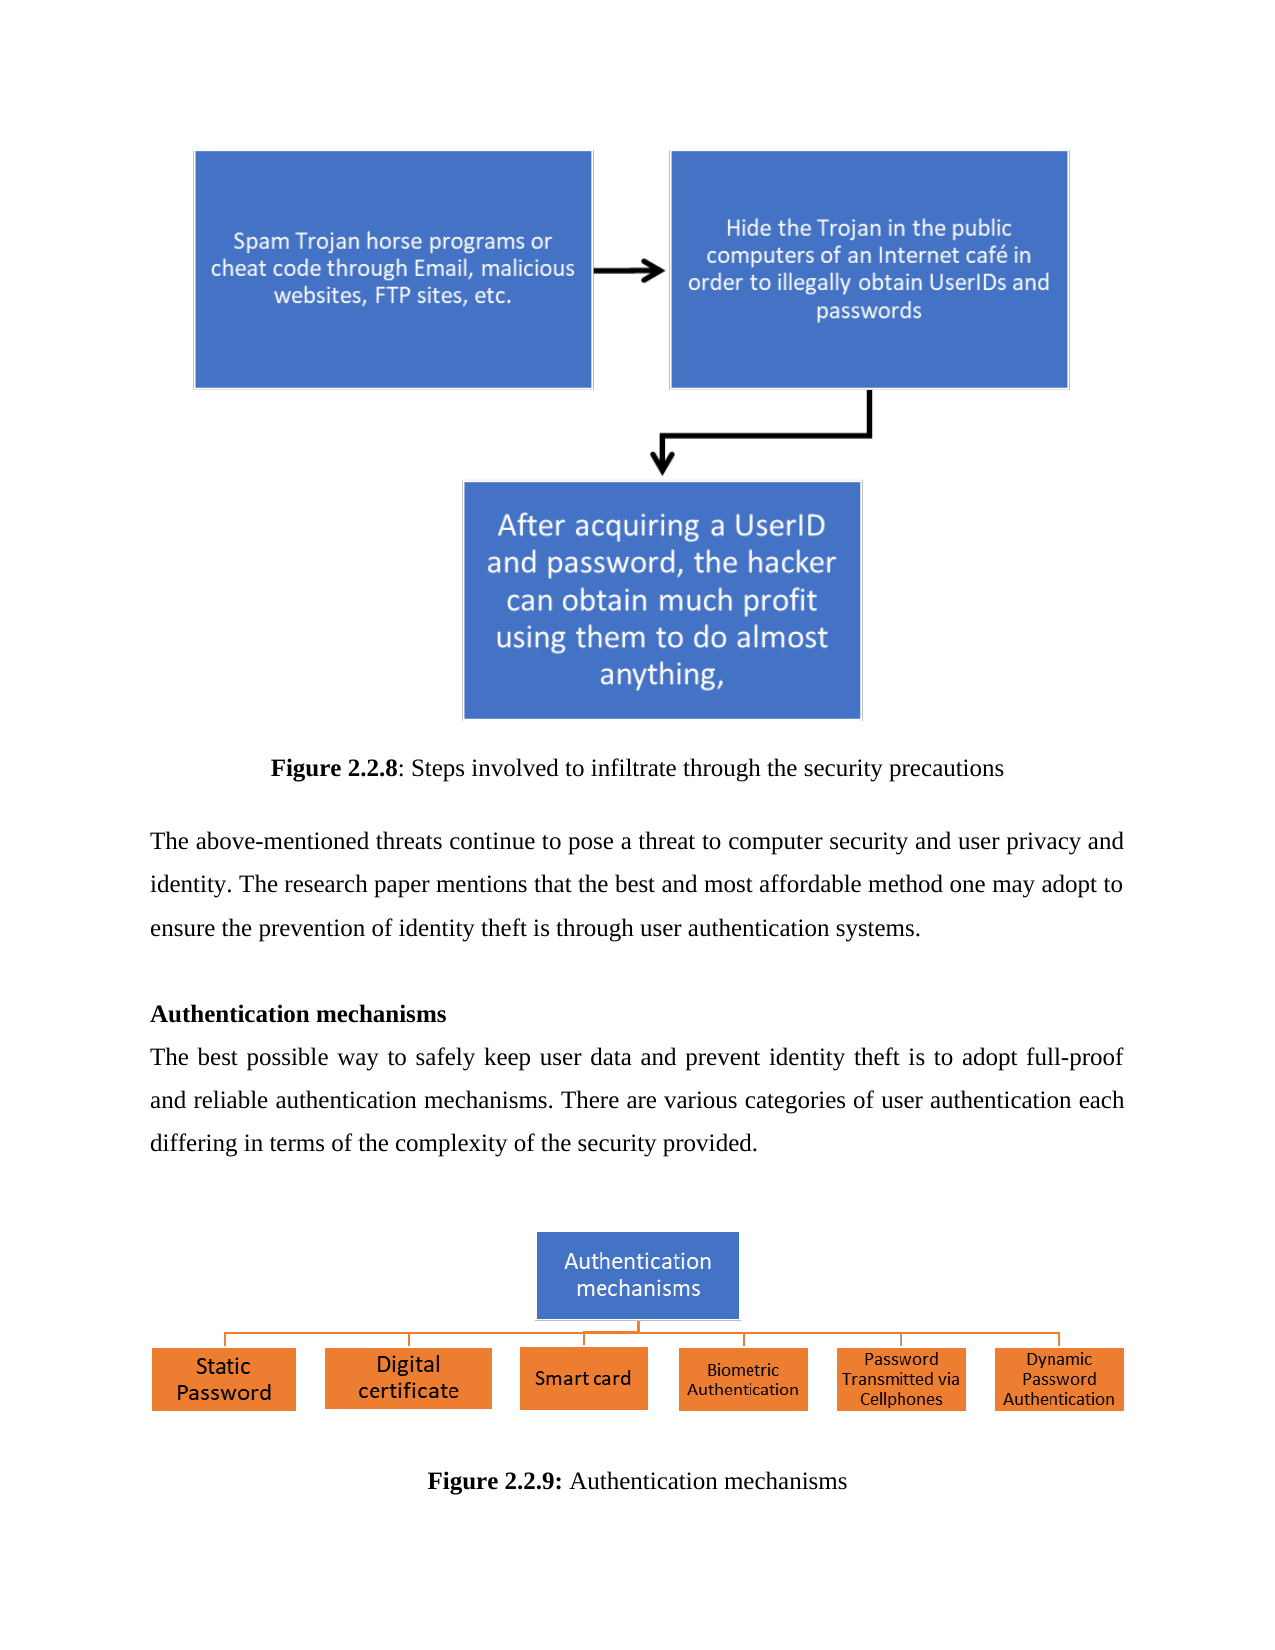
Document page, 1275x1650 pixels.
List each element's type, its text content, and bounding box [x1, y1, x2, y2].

picture [150, 150, 1125, 721]
text The best possible way to safely keep user data and prevent identity theft is to adopt full-proof and reliable authentication mechanisms. There are various categories of user authentication each differing in terms of the complexity of the security provided. [150, 1042, 1125, 1157]
text Authentication mechanisms [150, 999, 1125, 1028]
text The above-mentioned threats continue to pose a threat to computer security and user privacy and identity. The research paper mentions that the best and most affordable method one may adopt to ensure the prevention of identity theft is through user authentication systems. [150, 826, 1125, 941]
text Figure 2.2.8: Steps involved to infiltrate through the security precautions [150, 753, 1125, 782]
text Figure 2.2.9: Authentication mechanisms [150, 1462, 1125, 1495]
picture [150, 1196, 1125, 1462]
